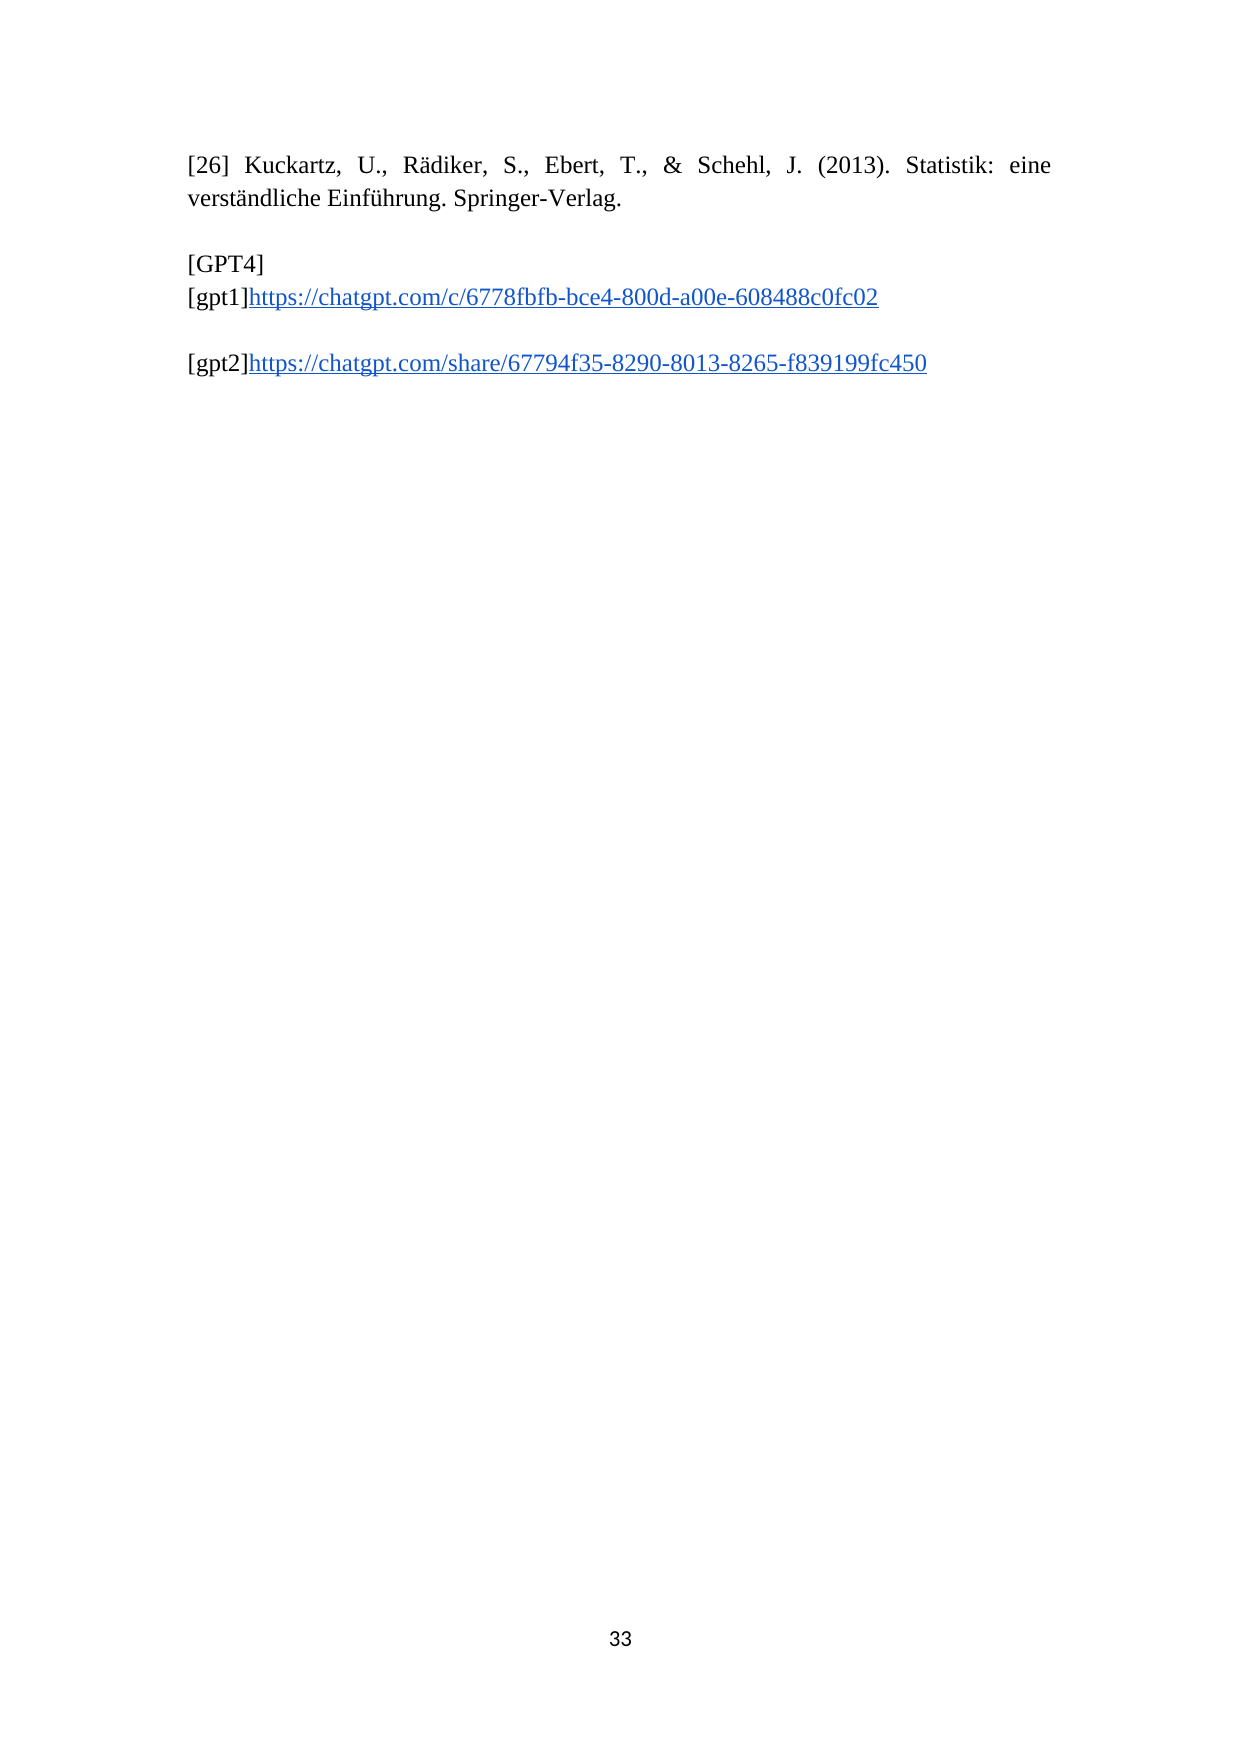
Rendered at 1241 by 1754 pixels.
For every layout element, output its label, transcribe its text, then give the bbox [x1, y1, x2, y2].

text [GPT4] [187, 249, 1053, 278]
text [gpt1]https://chatgpt.com/c/6778fbfb-bce4-800d-a00e-608488c0fc02 [187, 282, 1053, 311]
text [26] Kuckartz, U., Rädiker, S., Ebert, T., & Schehl, J. (2013). Statistik: eine verständliche Einführung. Springer-Verlag. [187, 150, 1053, 212]
text [gpt2]https://chatgpt.com/share/67794f35-8290-8013-8265-f839199fc450 [187, 348, 1053, 377]
